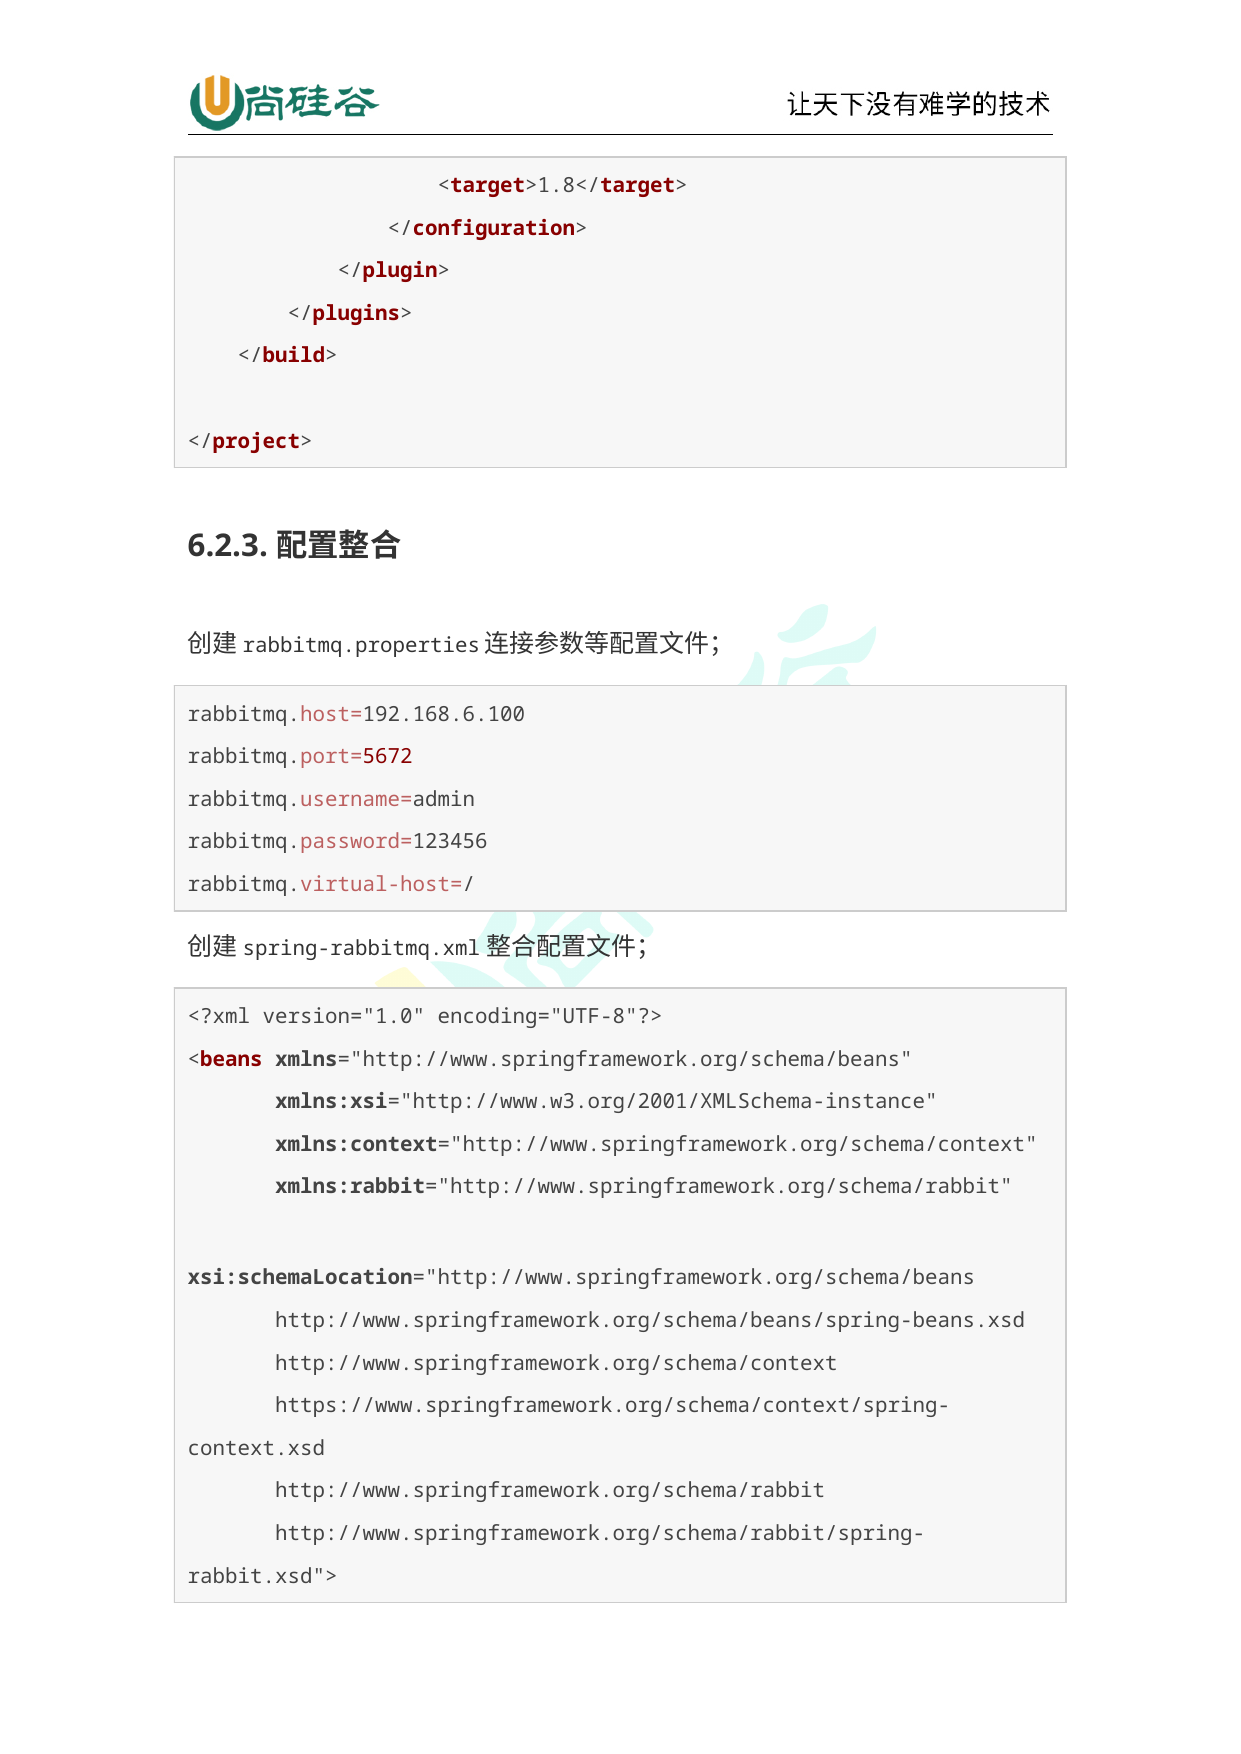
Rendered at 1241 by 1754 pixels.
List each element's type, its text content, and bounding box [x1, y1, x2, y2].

text http://www.springframework.org/schema/context [175, 1334, 1065, 1376]
text https://www.springframework.org/schema/context/spring-context.xsd [175, 1376, 1065, 1461]
subtitle 6.2.3. 配置整合 [187, 520, 1053, 565]
text </plugins> [175, 284, 1065, 326]
text </build> [175, 327, 1065, 369]
text rabbitmq.virtual-host=/ [175, 855, 1065, 910]
text <target>1.8</target> [175, 158, 1065, 199]
text http://www.springframework.org/schema/rabbit [175, 1461, 1065, 1504]
text xmlns:rabbit="http://www.springframework.org/schema/rabbit" [175, 1158, 1065, 1200]
text xsi:schemaLocation="http://www.springframework.org/schema/beans [175, 1200, 1065, 1291]
text <beans xmlns="http://www.springframework.org/schema/beans" [175, 1030, 1065, 1072]
text <?xml version="1.0" encoding="UTF-8"?> [175, 989, 1065, 1030]
picture [187, 73, 1053, 132]
text rabbitmq.port=5672 [175, 727, 1065, 770]
text </configuration> [175, 199, 1065, 241]
text </project> [175, 412, 1065, 467]
text http://www.springframework.org/schema/beans/spring-beans.xsd [175, 1291, 1065, 1333]
text rabbitmq.username=admin [175, 770, 1065, 812]
text 创建spring-rabbitmq.xml 整合配置文件； [187, 926, 1053, 962]
text xmlns:xsi="http://www.w3.org/2001/XMLSchema-instance" [175, 1072, 1065, 1115]
text rabbitmq.password=123456 [175, 813, 1065, 855]
text rabbitmq.host=192.168.6.100 [175, 686, 1065, 727]
text </plugin> [175, 241, 1065, 284]
text xmlns:context="http://www.springframework.org/schema/context" [175, 1115, 1065, 1157]
text 创建rabbitmq.properties连接参数等配置文件； [187, 623, 1053, 660]
text http://www.springframework.org/schema/rabbit/spring-rabbit.xsd"> [175, 1504, 1065, 1602]
